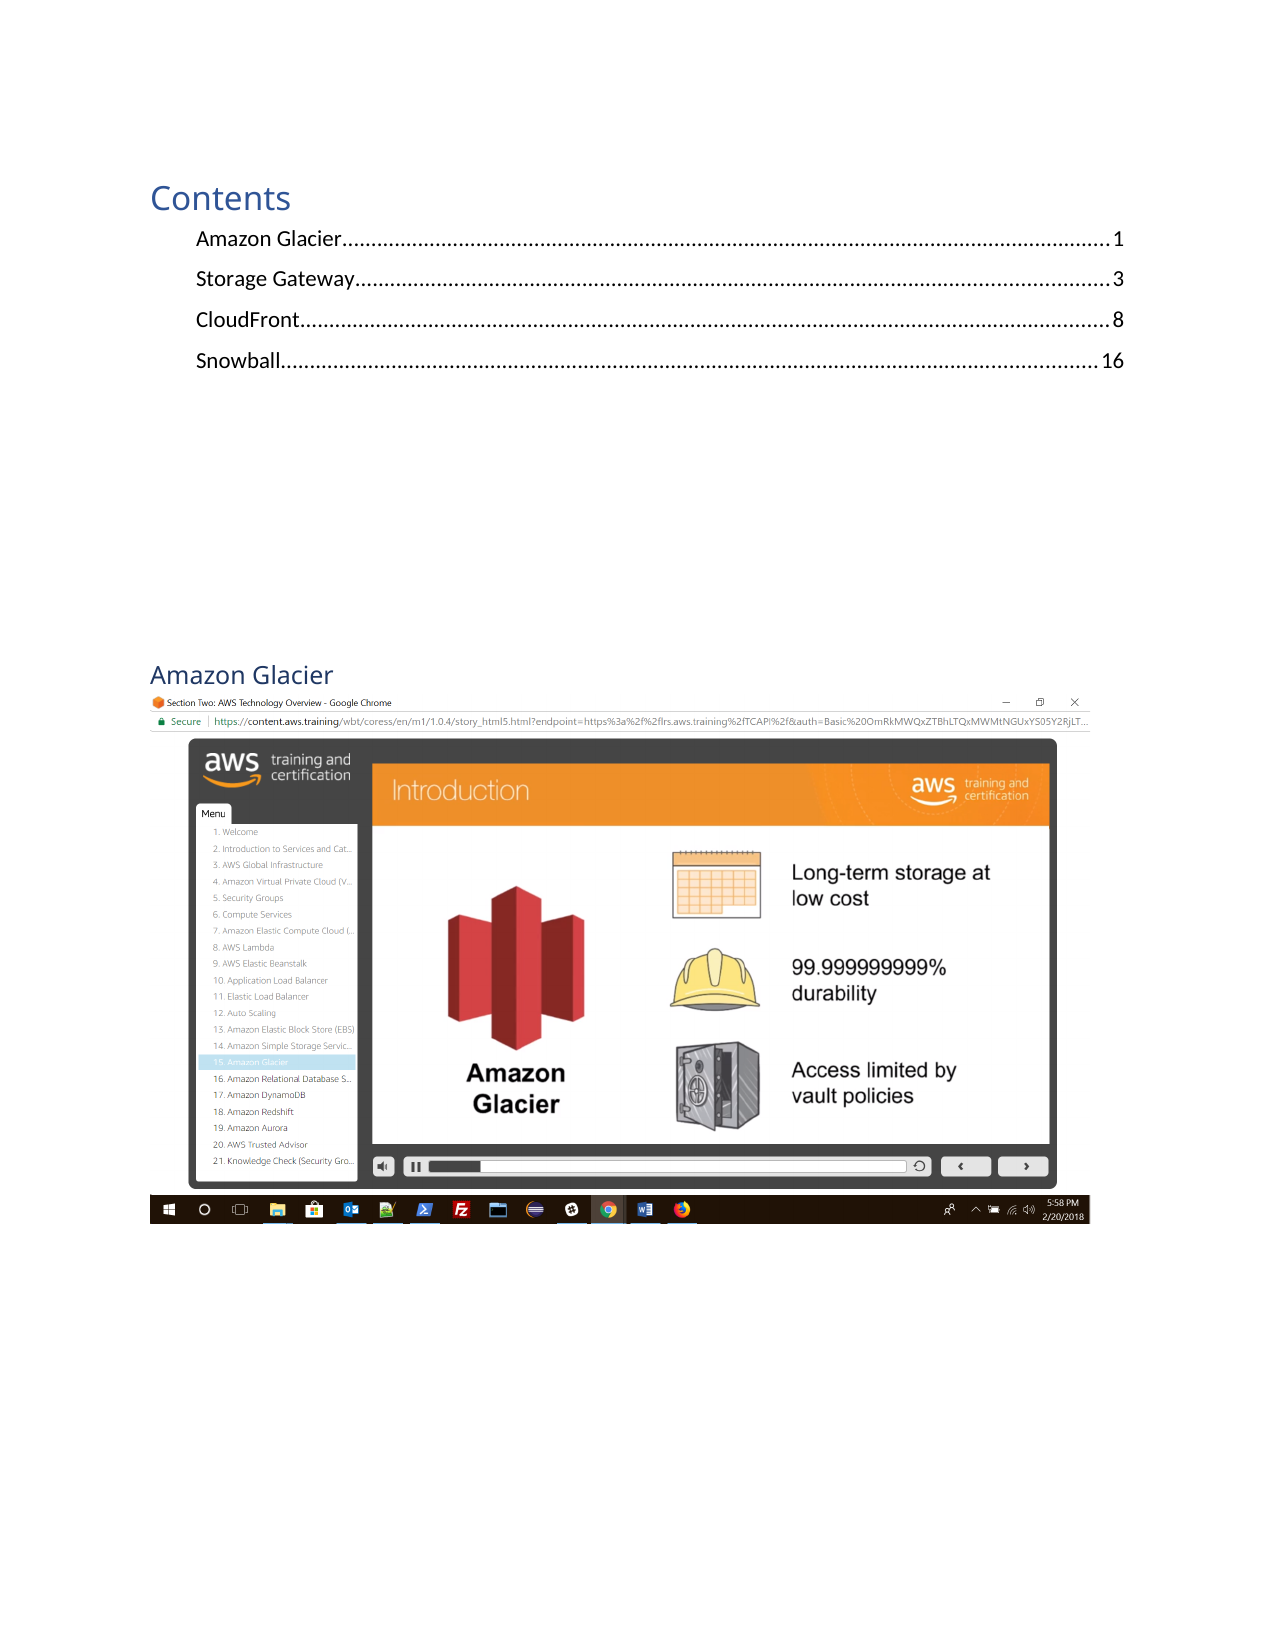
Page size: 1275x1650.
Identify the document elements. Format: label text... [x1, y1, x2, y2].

picture [150, 694, 1091, 1224]
subtitle Amazon Glacier [150, 658, 1125, 692]
